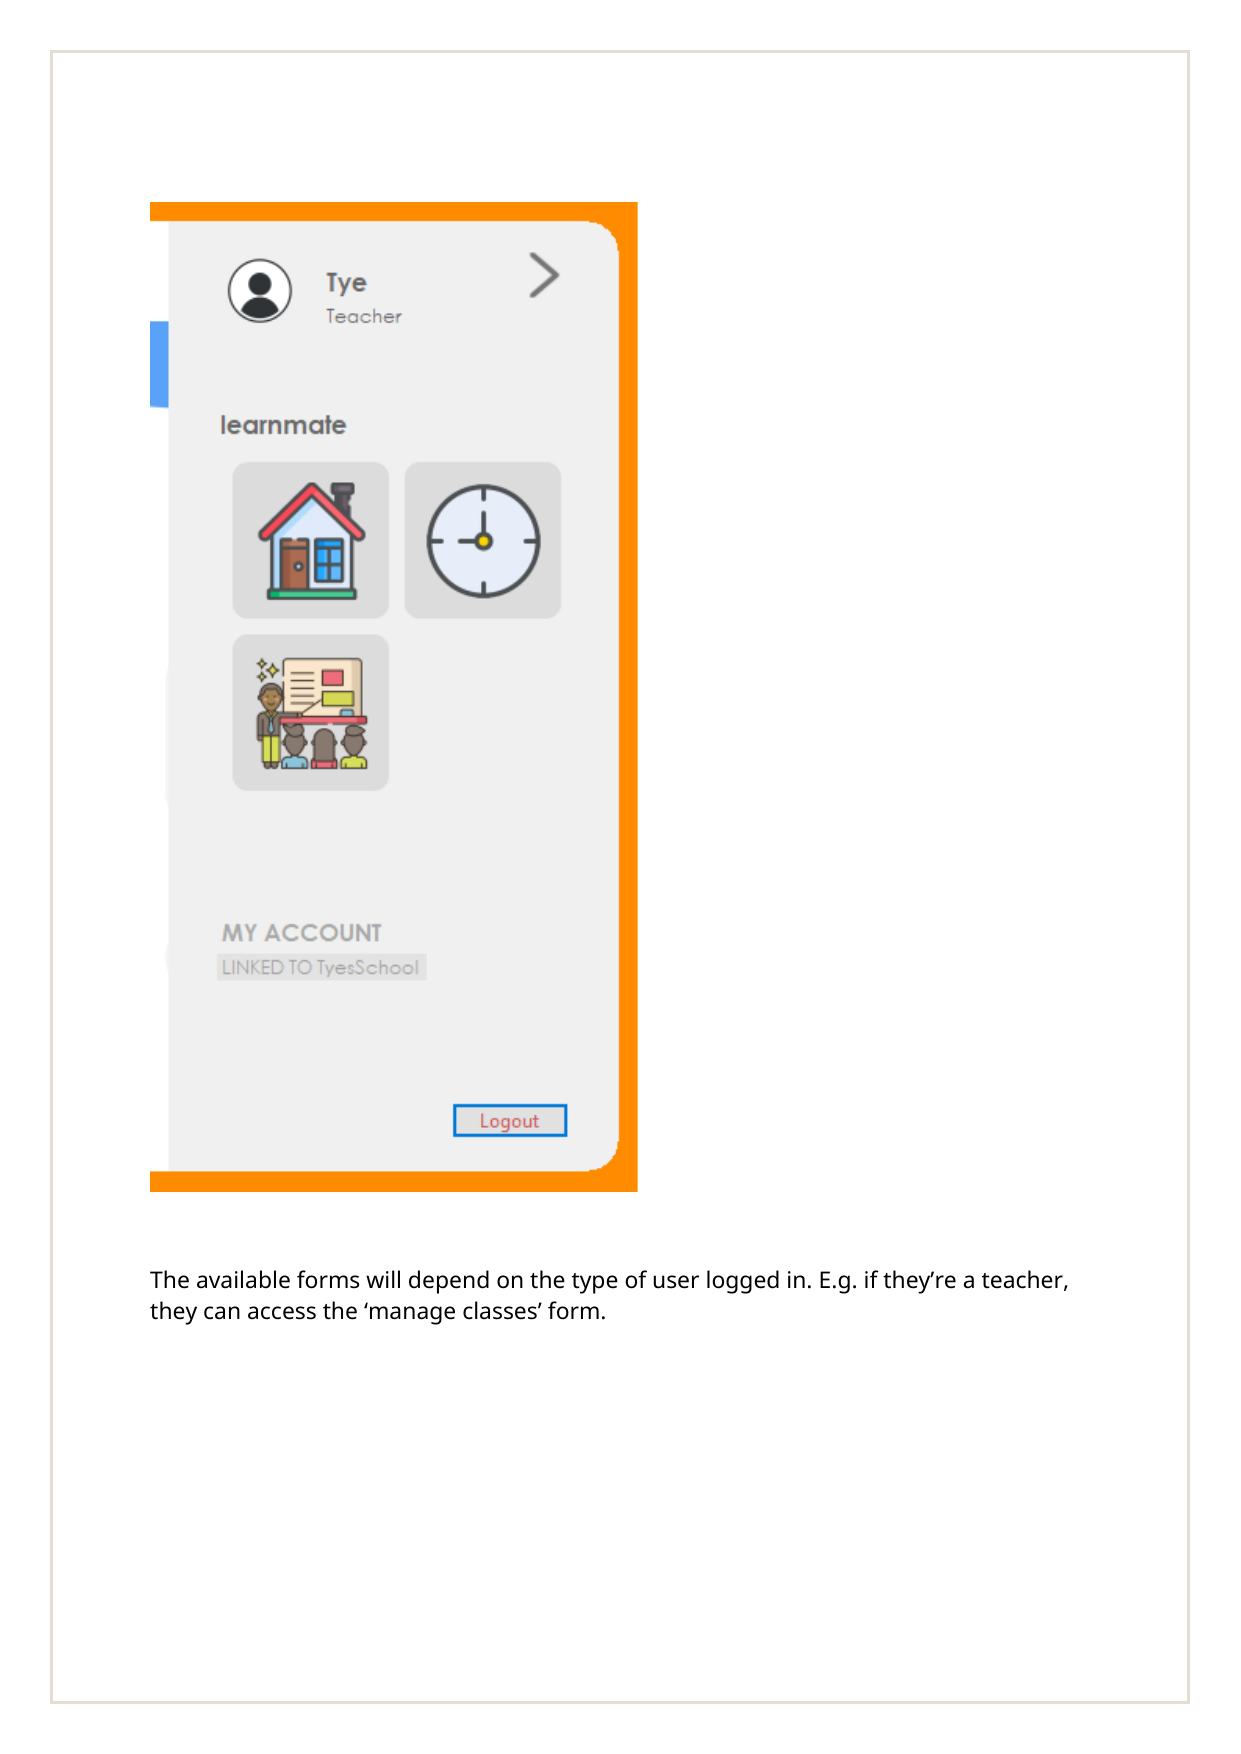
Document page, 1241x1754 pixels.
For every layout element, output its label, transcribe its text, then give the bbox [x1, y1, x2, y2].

picture [150, 202, 638, 1192]
text The available forms will depend on the type of user logged in. E.g. if they’re a teacher, they can access the ‘manage classes’ form. [150, 1264, 1090, 1327]
